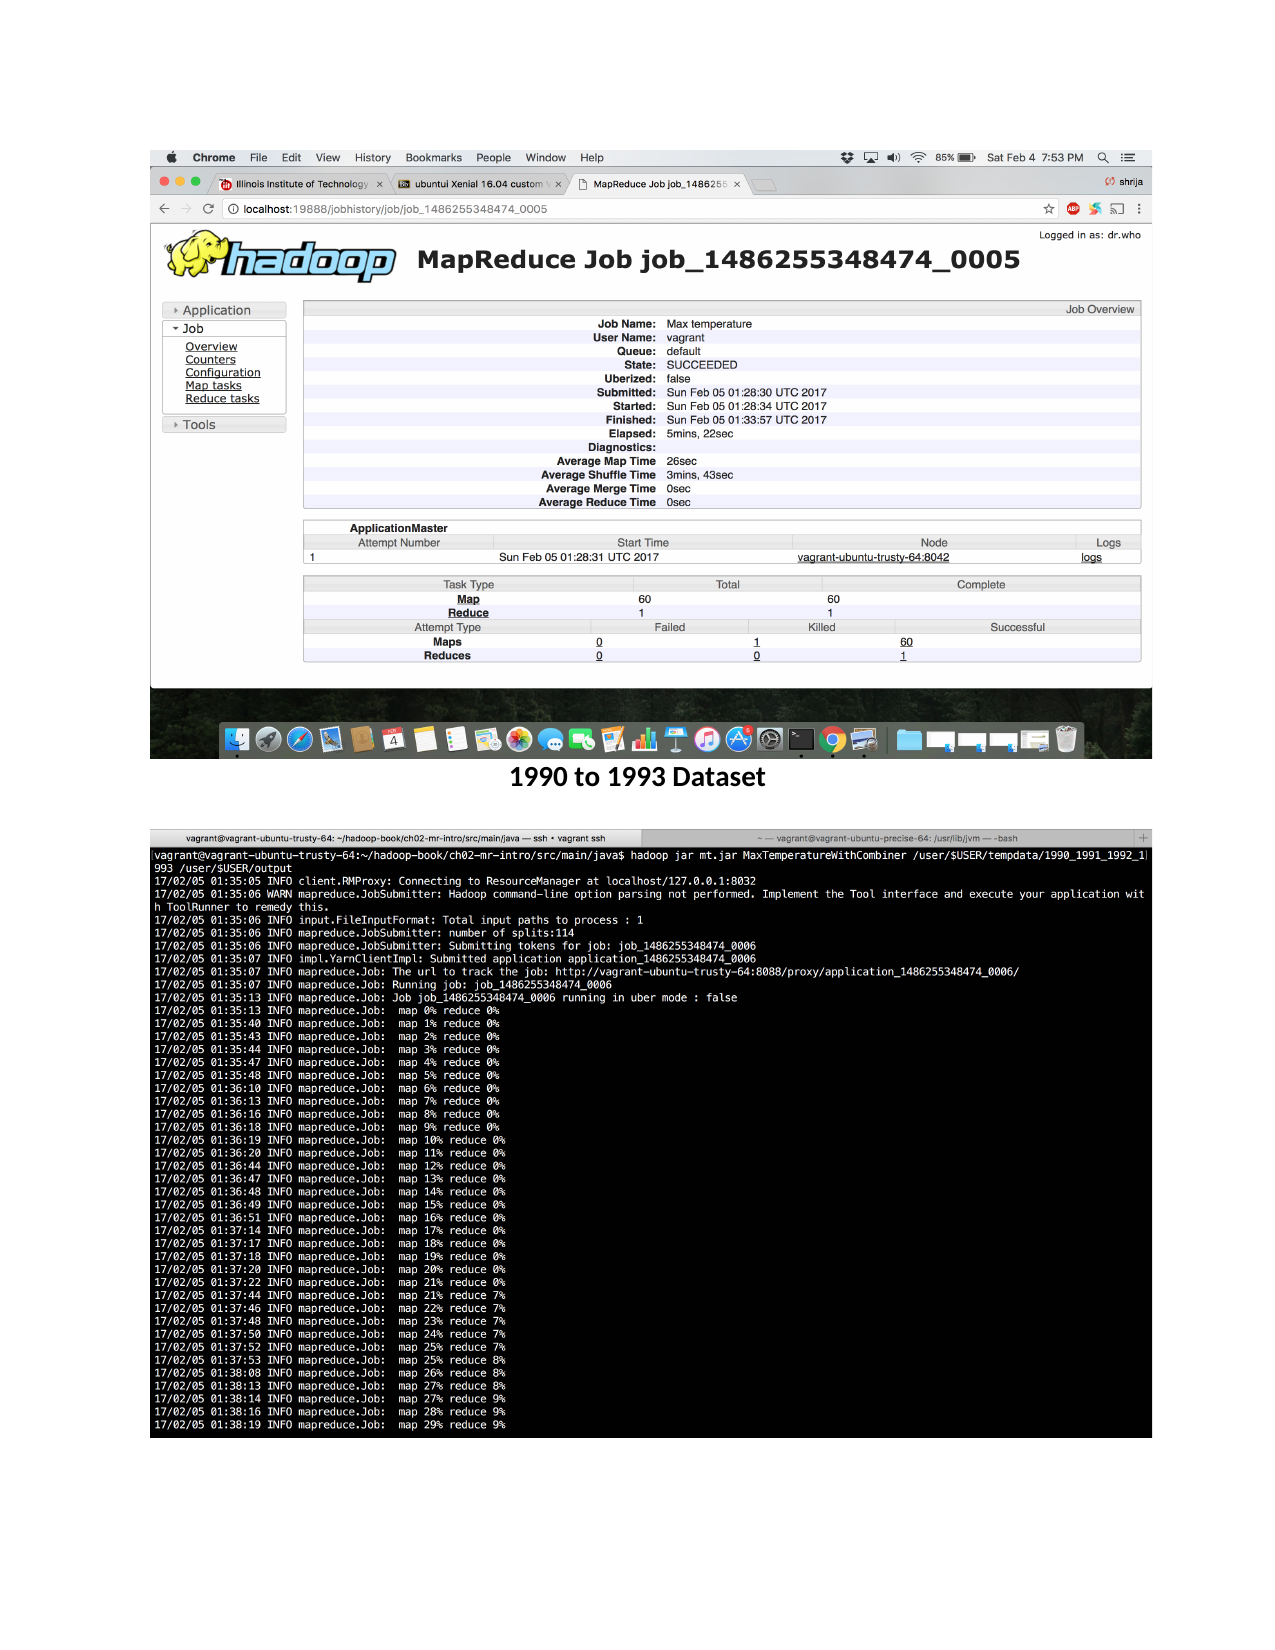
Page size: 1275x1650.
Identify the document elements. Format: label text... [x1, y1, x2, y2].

picture [150, 150, 1153, 759]
text 1990 to 1993 Dataset [150, 759, 1125, 794]
picture [150, 829, 1153, 1438]
